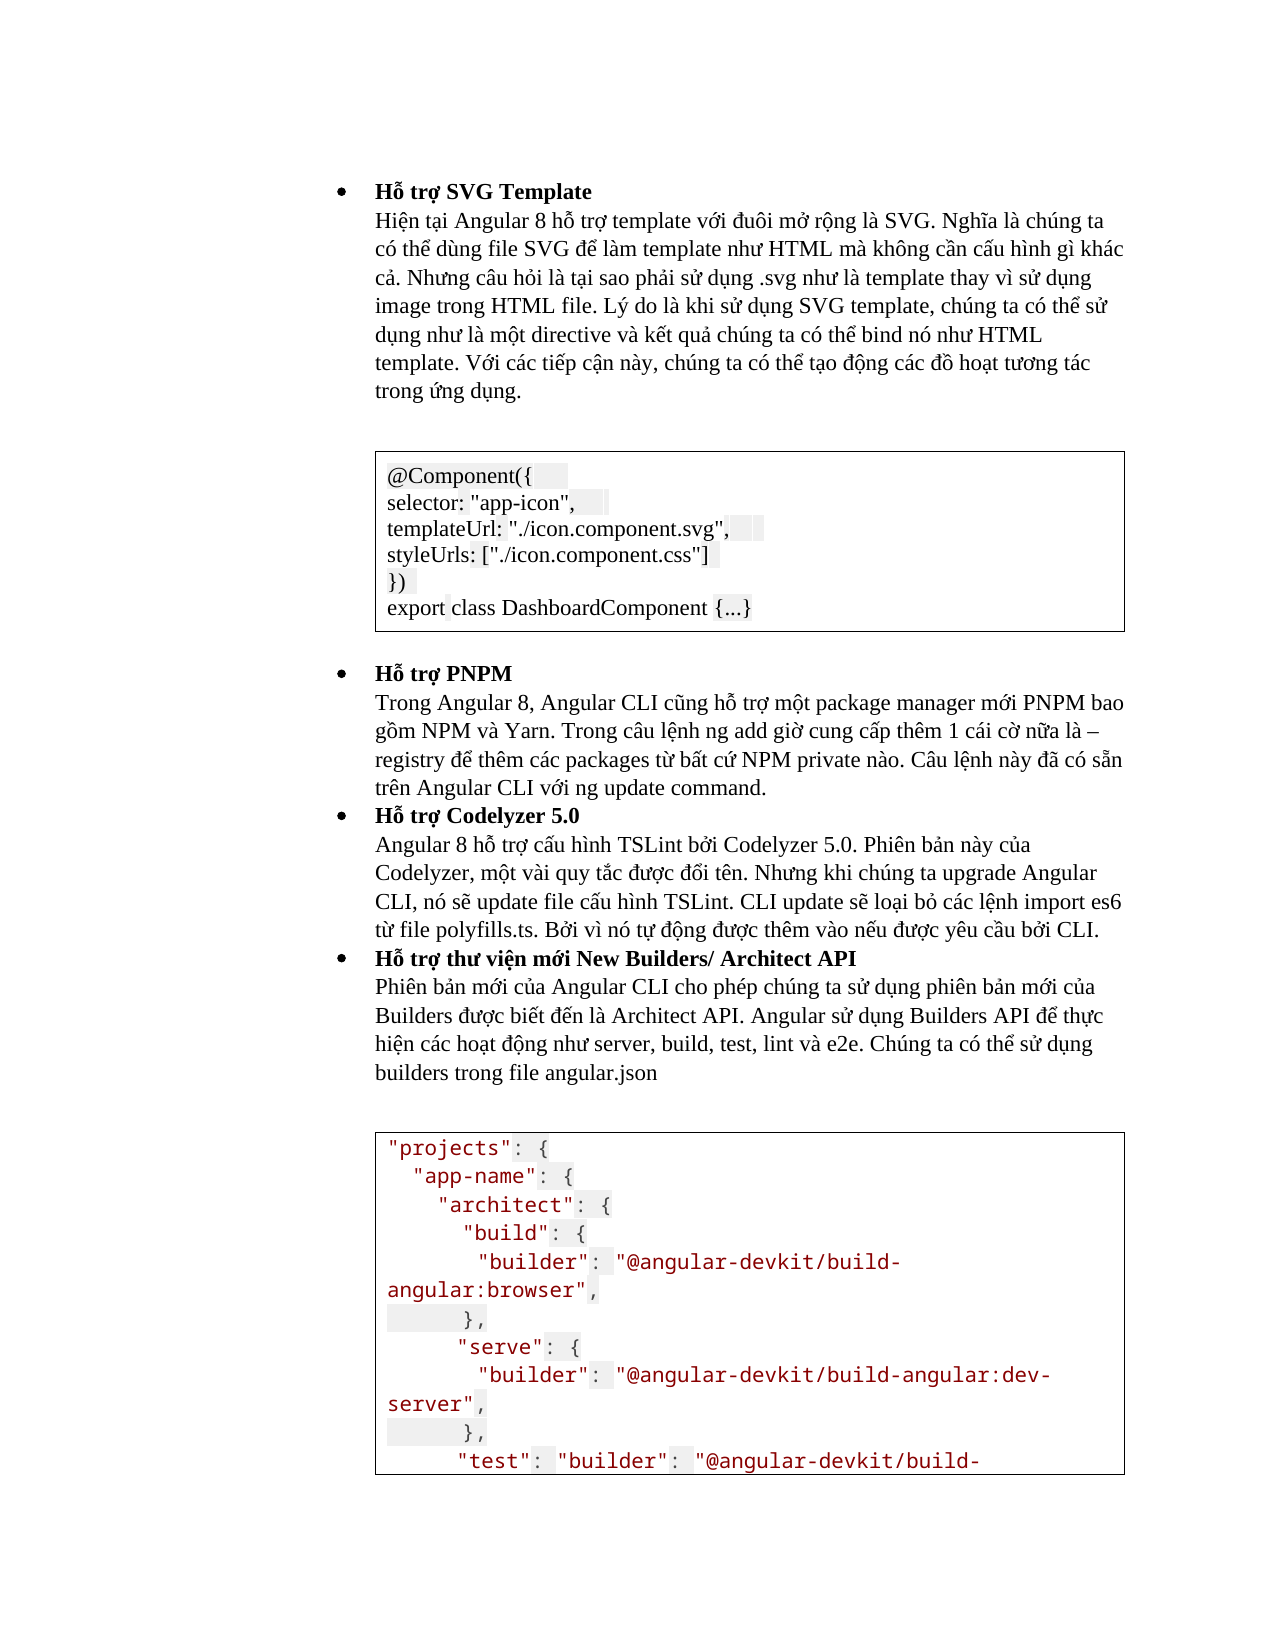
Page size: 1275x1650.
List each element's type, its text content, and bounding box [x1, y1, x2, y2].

table_header @Component({ selector: "app-icon", templateUrl: "./icon.component.svg", styleUrls: ["./icon.component.css"] }) export class DashboardComponent {...} [376, 452, 1124, 631]
list Hỗ trợ PNPM [337, 660, 1125, 687]
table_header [376, 1133, 1124, 1474]
list Hỗ trợ Codelyzer 5.0 [337, 803, 1125, 829]
list Hỗ trợ thư viện mới New Builders/ Architect API [337, 945, 1125, 971]
list Phiên bản mới của Angular CLI cho phép chúng ta sử dụng phiên bản mới của Builders được biết đến là Architect API. Angular sử dụng Builders API để thực hiện các hoạt động như server, build, test, lint và e2e. Chúng ta có thể sử dụng builders trong file angular.json [375, 973, 1125, 1085]
list Trong Angular 8, Angular CLI cũng hỗ trợ một package manager mới PNPM bao gồm NPM và Yarn. Trong câu lệnh ng add giờ cung cấp thêm 1 cái cờ nữa là –registry để thêm các packages từ bất cứ NPM private nào. Câu lệnh này đã có sẵn trên Angular CLI với ng update command. [375, 715, 1125, 801]
list Angular 8 hỗ trợ cấu hình TSLint bởi Codelyzer 5.0. Phiên bản này của Codelyzer, một vài quy tắc được đổi tên. Nhưng khi chúng ta upgrade Angular CLI, nó sẽ update file cấu hình TSLint. CLI update sẽ loại bỏ các lệnh import es6 từ file polyfills.ts. Bởi vì nó tự động được thêm vào nếu được yêu cầu bởi CLI. [375, 831, 1125, 943]
list Hỗ trợ SVG Template [337, 178, 1125, 205]
list Hiện tại Angular 8 hỗ trợ template với đuôi mở rộng là SVG. Nghĩa là chúng ta có thể dùng file SVG để làm template như HTML mà không cần cấu hình gì khác cả. Nhưng câu hỏi là tại sao phải sử dụng .svg như là template thay vì sử dụng image trong HTML file. Lý do là khi sử dụng SVG template, chúng ta có thể sử dụng như là một directive và kết quả chúng ta có thể bind nó như HTML template. Với các tiếp cận này, chúng ta có thể tạo động các đồ hoạt tương tác trong ứng dụng. [375, 207, 1125, 404]
